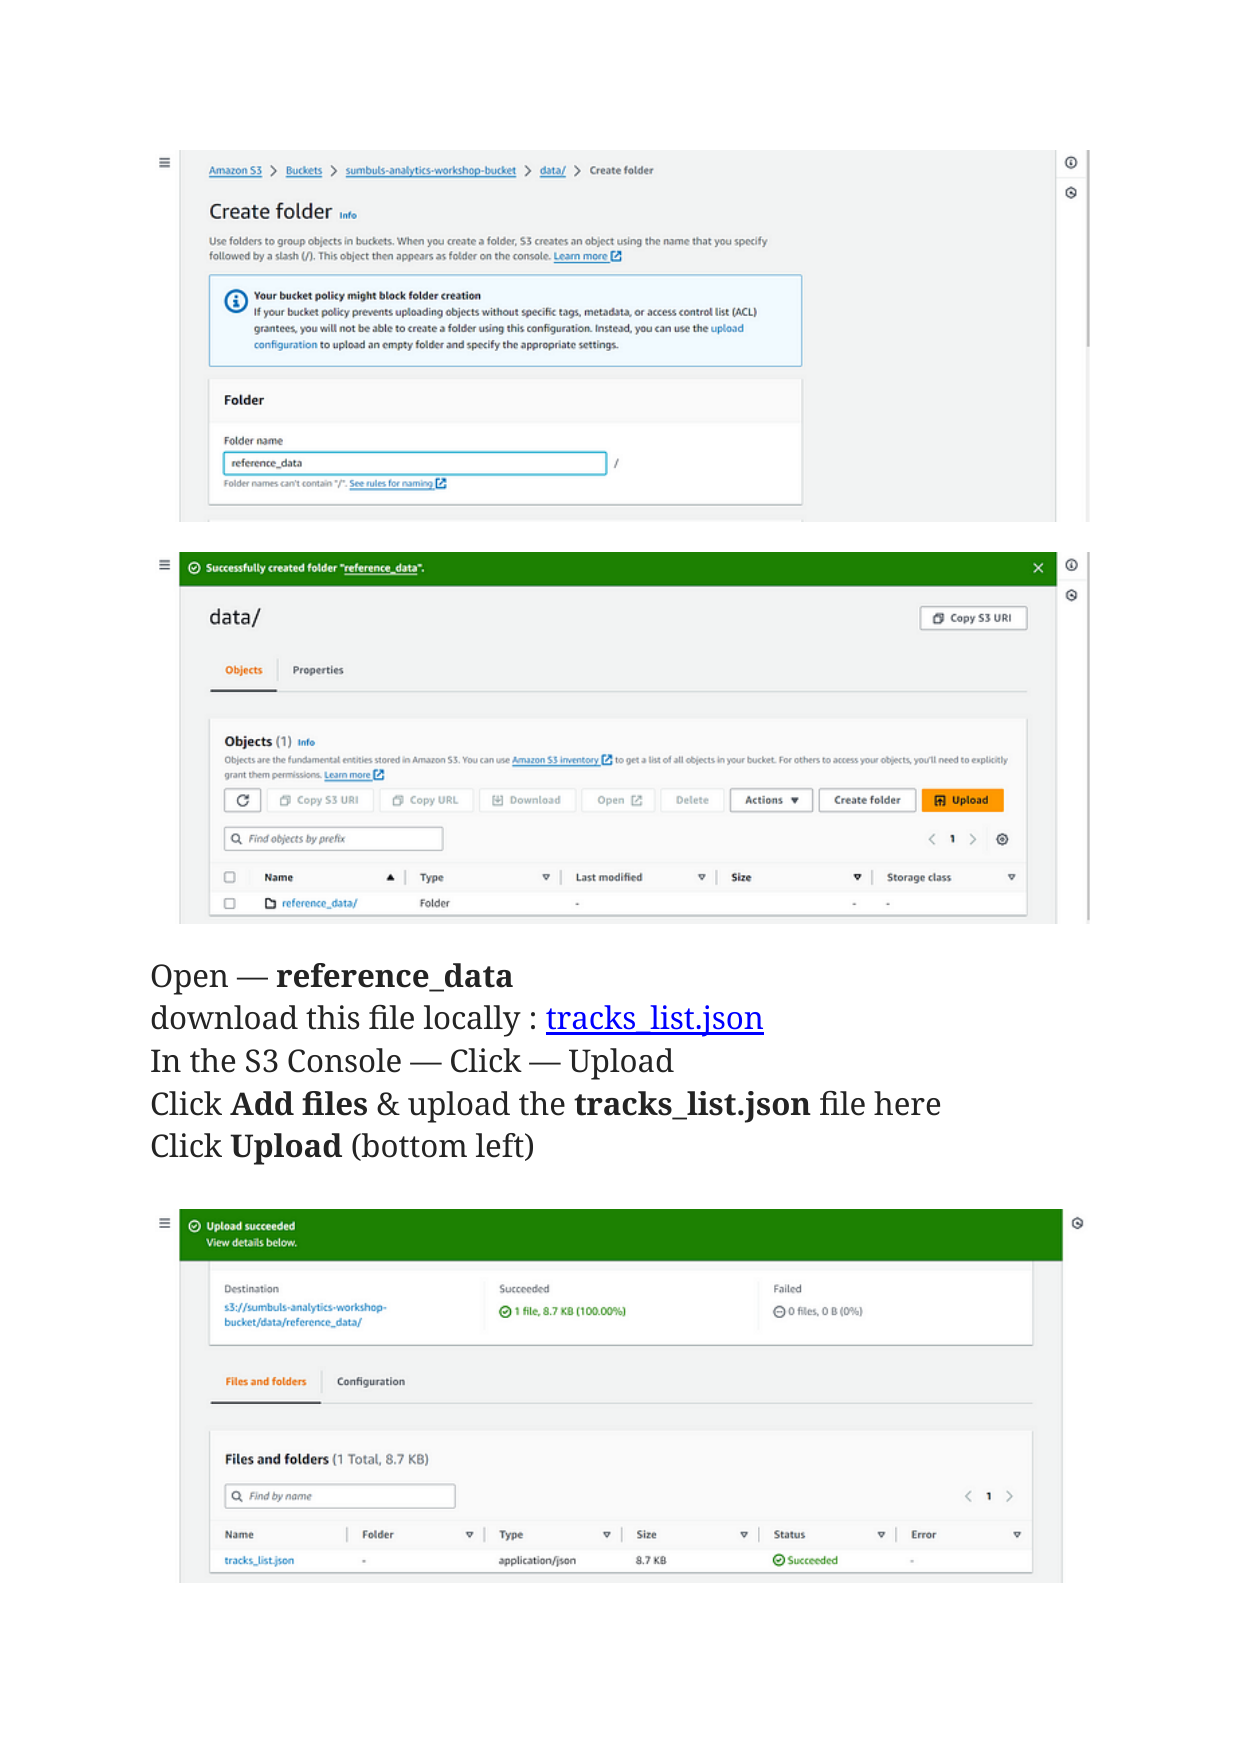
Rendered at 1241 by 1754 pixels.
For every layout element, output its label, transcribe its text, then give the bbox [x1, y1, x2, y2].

picture [150, 1209, 1090, 1583]
text Open — reference_data download this file locally : tracks_list.json In the S3 Console — Click — Upload Click Add files & upload the tracks_list.json file here Click Upload (bottom left) [514, 954, 1090, 1167]
picture [150, 552, 1090, 924]
picture [150, 150, 1090, 522]
